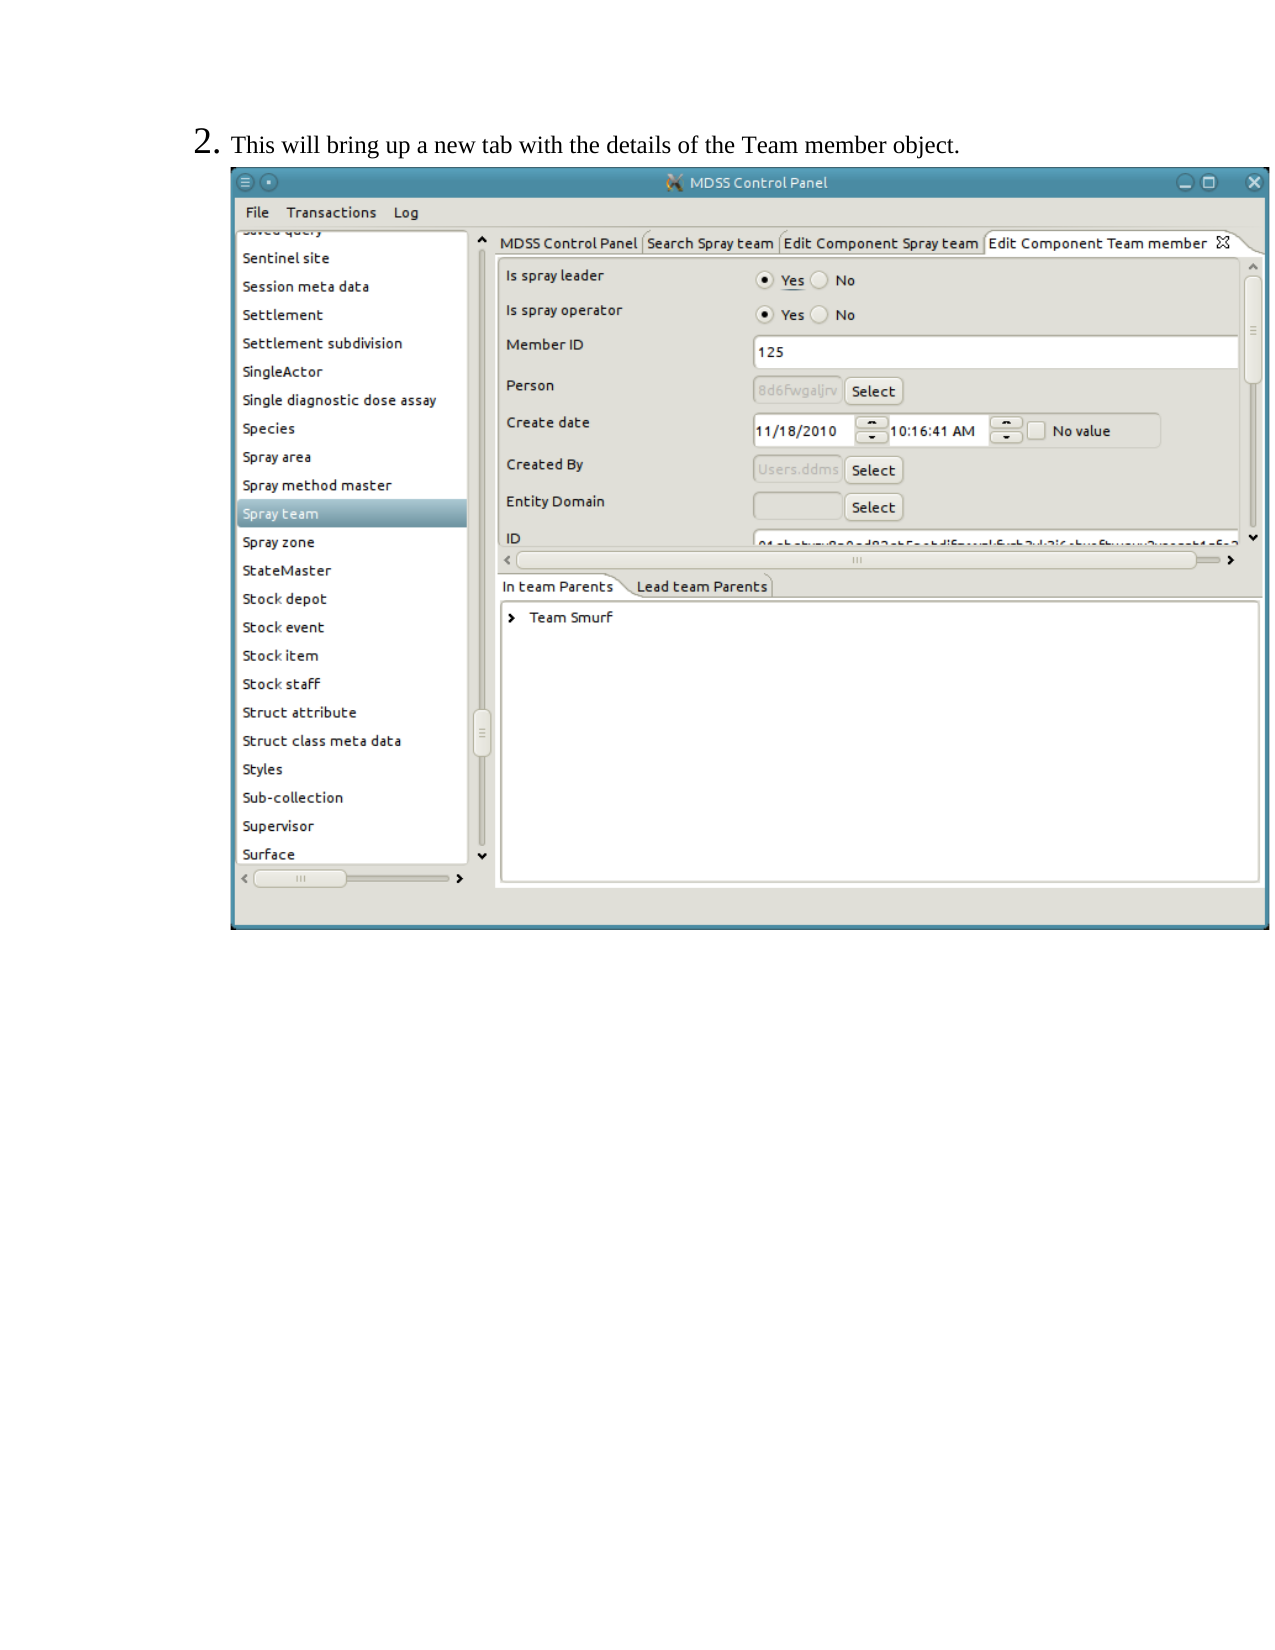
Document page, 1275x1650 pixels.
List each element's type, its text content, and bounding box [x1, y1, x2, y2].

picture [230, 167, 1270, 930]
